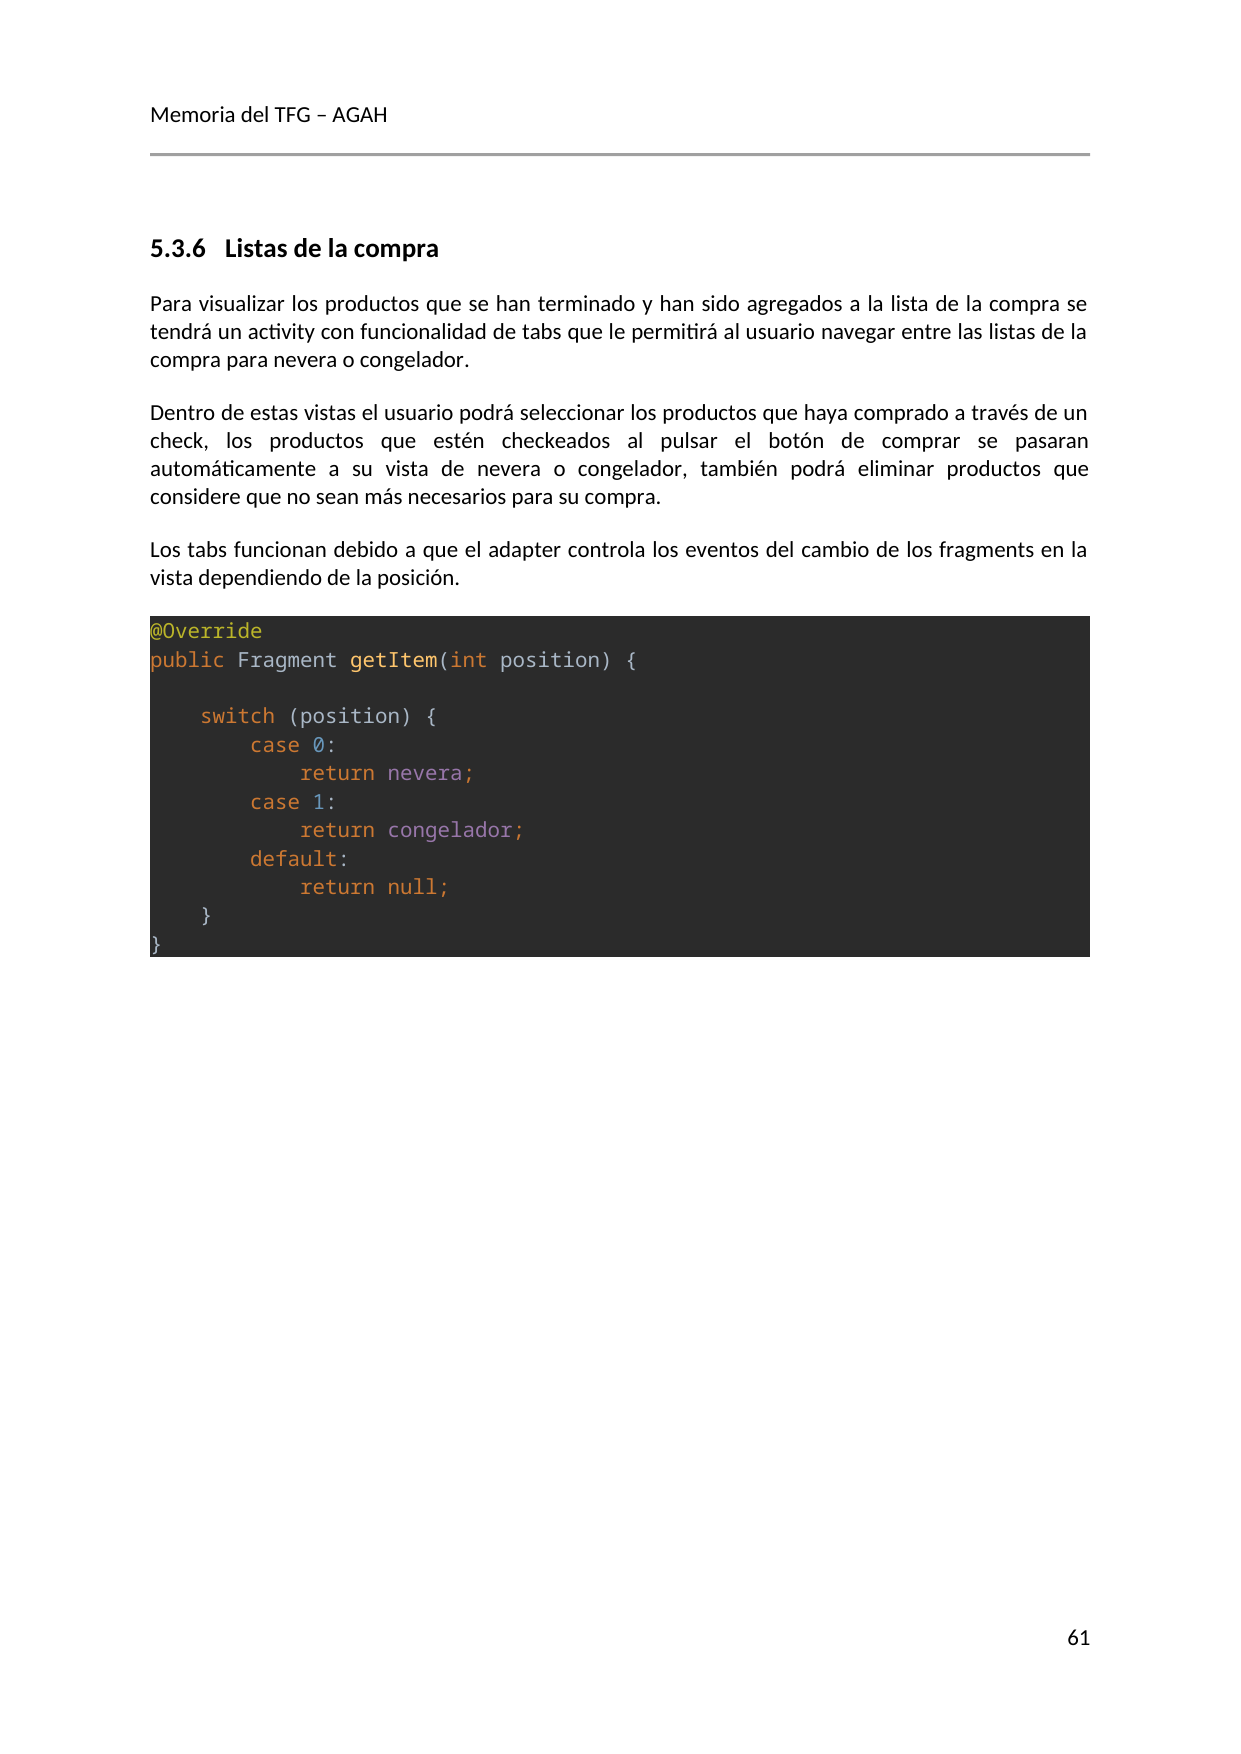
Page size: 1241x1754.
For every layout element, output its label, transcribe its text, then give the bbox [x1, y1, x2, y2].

text Dentro de estas vistas el usuario podrá seleccionar los productos que haya comprado a través de un check, los productos que estén checkeados al pulsar el botón de comprar se pasaran automáticamente a su vista de nevera o congelador, también podrá eliminar productos que considere que no sean más necesarios para su compra. [150, 398, 1090, 510]
text Los tabs funcionan debido a que el adapter controla los eventos del cambio de los fragments en la vista dependiendo de la posición. [150, 535, 1090, 591]
text Para visualizar los productos que se han terminado y han sido agregados a la lista de la compra se tendrá un activity con funcionalidad de tabs que le permitirá al usuario navegar entre las listas de la compra para nevera o congelador. [150, 289, 1090, 373]
text @Override public Fragment getItem(int position) { switch (position) { case 0: return nevera; case 1: return congelador; default: return null; } } [150, 616, 1090, 957]
text 5.3.6 Listas de la compra [150, 231, 1090, 264]
